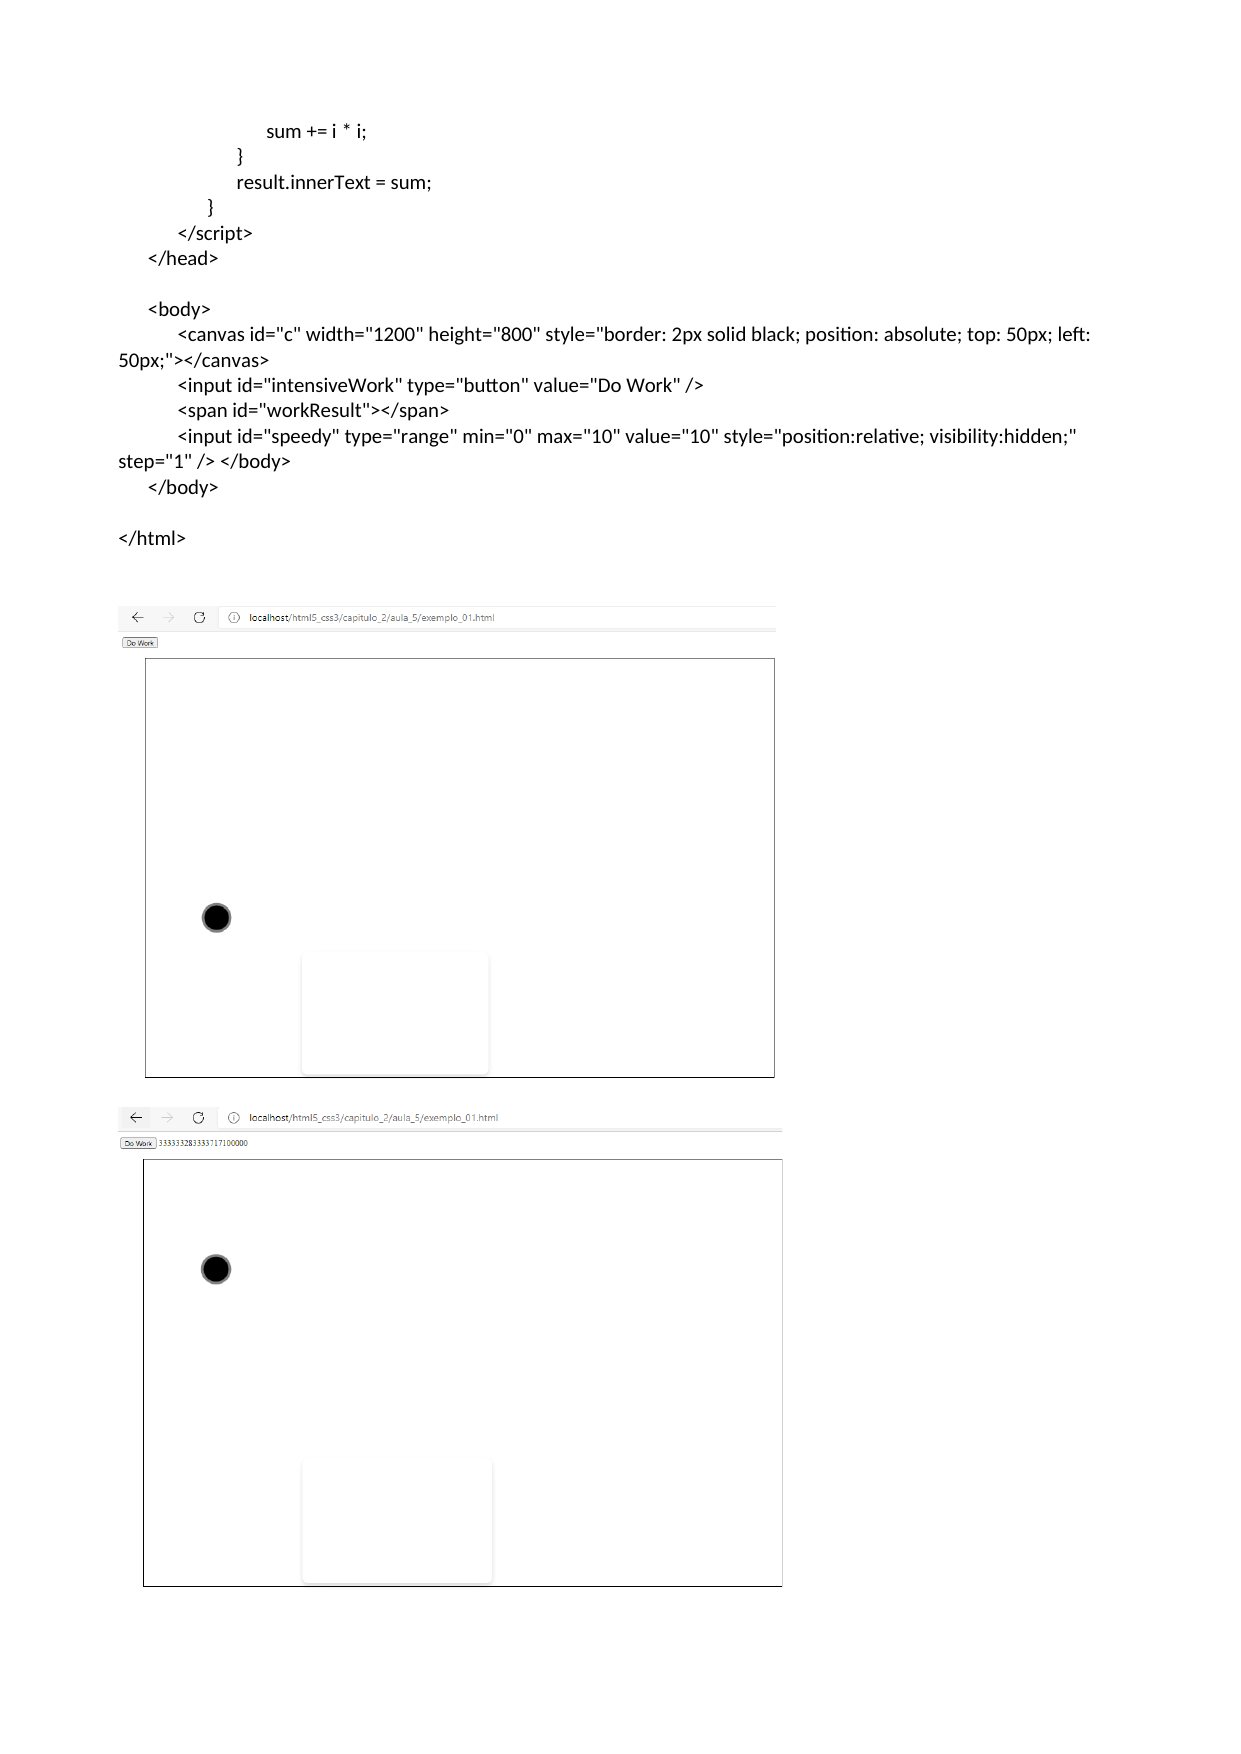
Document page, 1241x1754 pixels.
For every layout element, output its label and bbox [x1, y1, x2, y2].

picture [118, 1107, 783, 1590]
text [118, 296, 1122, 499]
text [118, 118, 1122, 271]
picture [118, 606, 777, 1079]
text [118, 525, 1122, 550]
